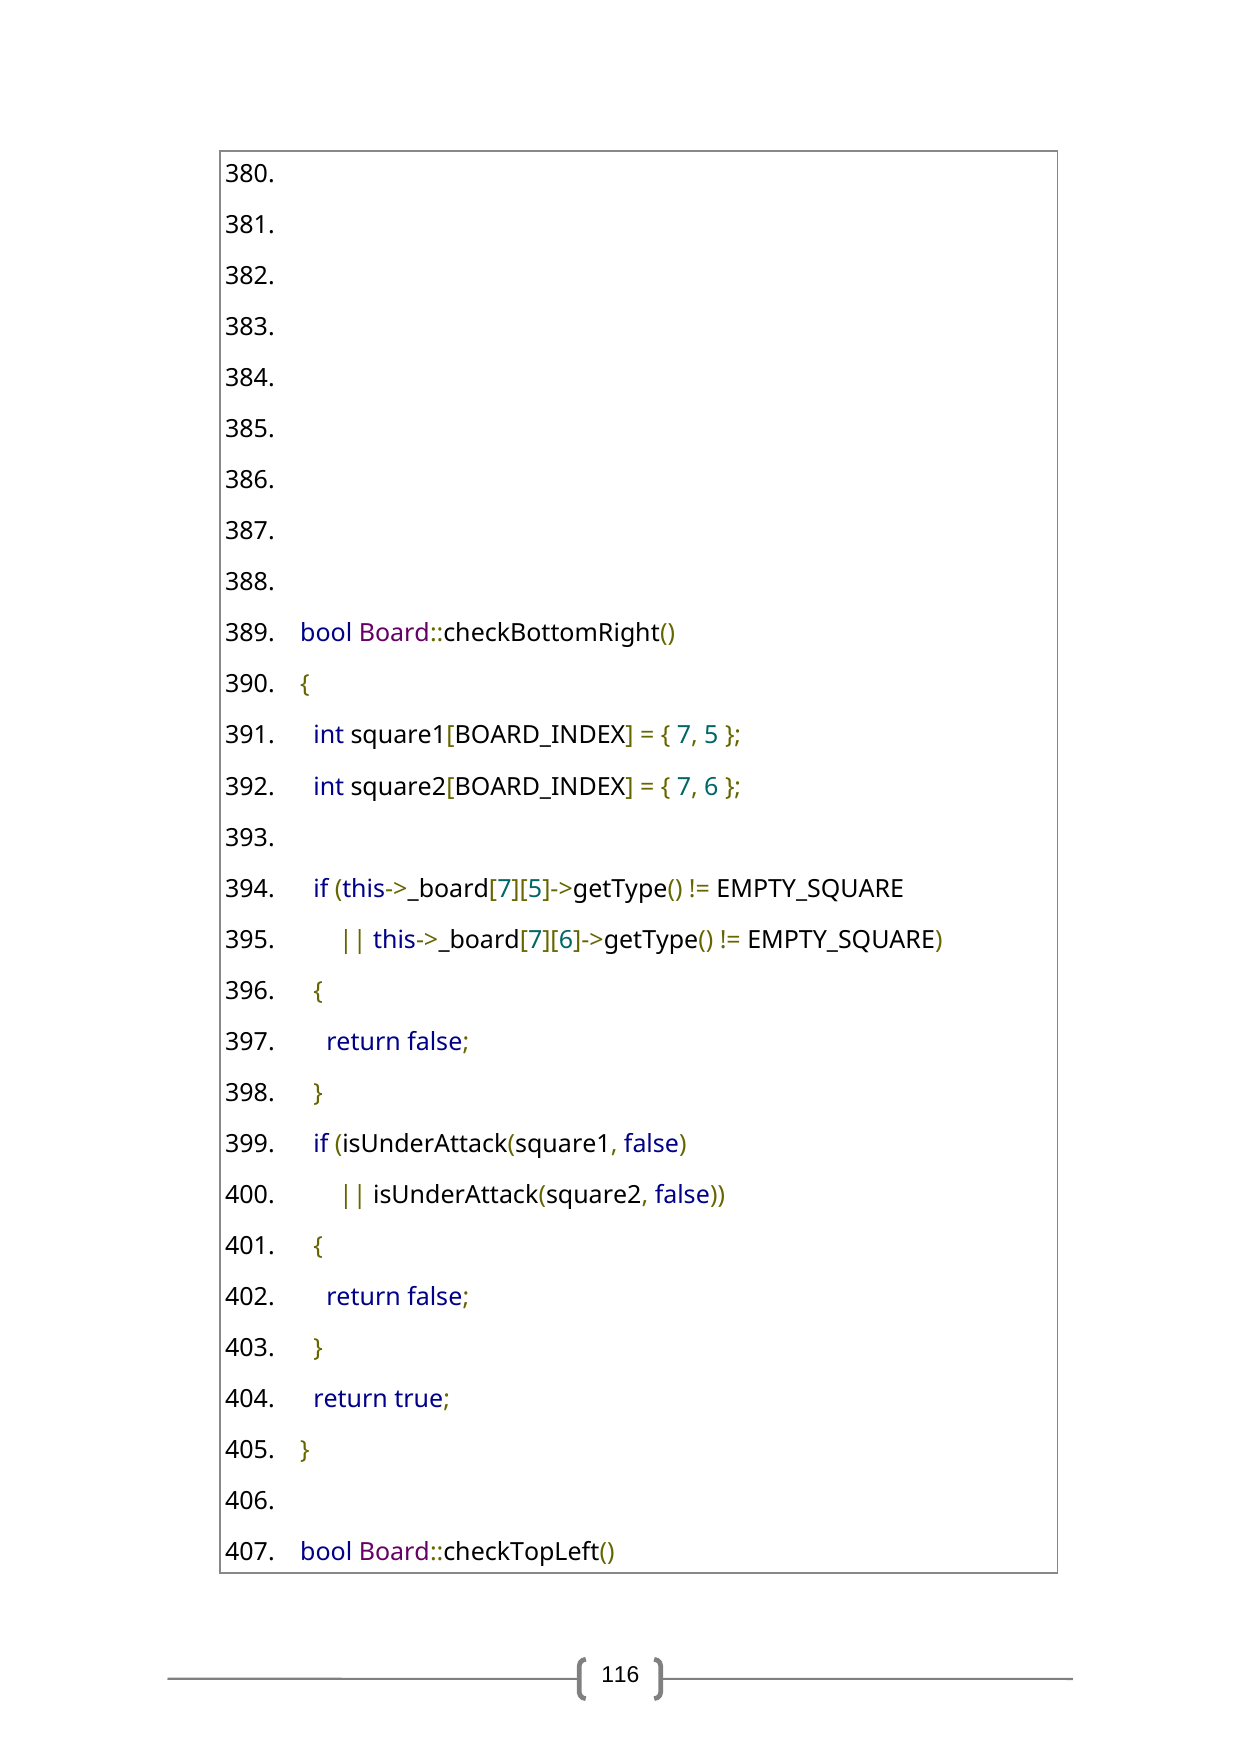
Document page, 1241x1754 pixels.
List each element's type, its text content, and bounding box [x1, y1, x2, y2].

list || this->_board[7][6]->getType() != EMPTY_SQUARE) [221, 916, 1057, 955]
list } [221, 1426, 1057, 1466]
list bool Board::checkBottomRight() [221, 609, 1057, 649]
list { [221, 967, 1057, 1006]
list } [221, 1324, 1057, 1364]
list { [221, 660, 1057, 700]
list bool Board::checkTopLeft() [221, 1528, 1057, 1572]
list int square2[BOARD_INDEX] = { 7, 6 }; [221, 762, 1057, 802]
list || isUnderAttack(square2, false)) [221, 1171, 1057, 1211]
list if (isUnderAttack(square1, false) [221, 1120, 1057, 1159]
list if (this->_board[7][5]->getType() != EMPTY_SQUARE [221, 864, 1057, 904]
list return true; [221, 1375, 1057, 1415]
list } [221, 1069, 1057, 1108]
list return false; [221, 1018, 1057, 1057]
list return false; [221, 1273, 1057, 1313]
list { [221, 1222, 1057, 1262]
list int square1[BOARD_INDEX] = { 7, 5 }; [221, 711, 1057, 751]
